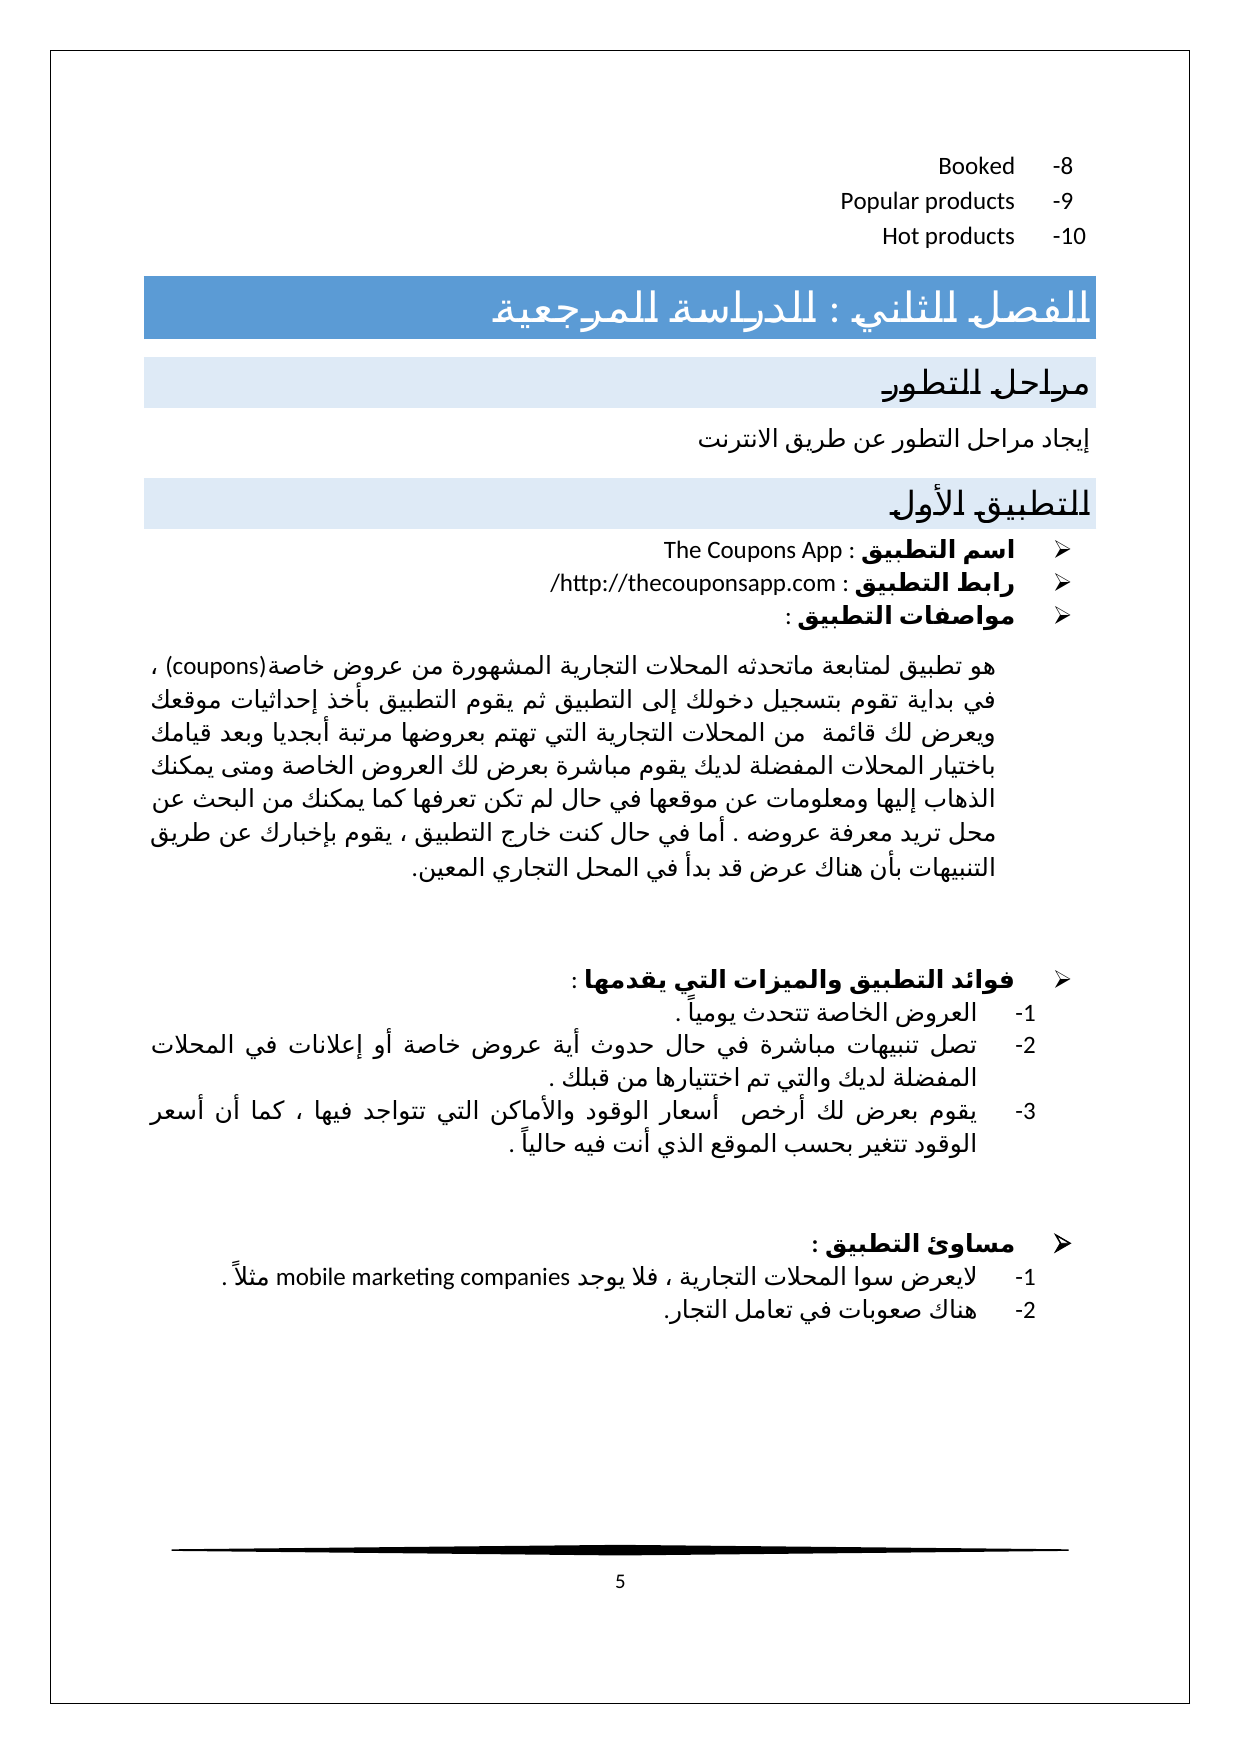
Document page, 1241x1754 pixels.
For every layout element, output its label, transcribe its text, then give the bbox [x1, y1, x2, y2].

list Booked [150, 150, 1053, 181]
list هناك صعوبات في تعامل التجار. [150, 1294, 1015, 1324]
text إيجاد مراحل التطور عن طريق الانترنت [150, 424, 1090, 453]
list رابط التطبيق : http://thecouponsapp.com/ [150, 567, 1053, 598]
list يقوم بعرض لك أرخص أسعار الوقود والأماكن التي تتواجد فيها ، كما أن أسعر الوقود تتغير بحسب الموقع الذي أنت فيه حالياً . [150, 1095, 1015, 1159]
list فوائد التطبيق والميزات التي يقدمها : [150, 964, 1053, 994]
list تصل تنبيهات مباشرة في حال حدوث أية عروض خاصة أو إعلانات في المحلات المفضلة لديك والتي تم اختتيارها من قبلك . [150, 1029, 1015, 1093]
list مساوئ التطبيق : [150, 1228, 1053, 1258]
list مواصفات التطبيق : [150, 600, 1053, 631]
subtitle الفصل الثاني : الدراسة المرجعية [150, 282, 1090, 333]
list اسم التطبيق : The Coupons App [150, 534, 1053, 565]
list Popular products [150, 185, 1053, 216]
subtitle مراحل التطور [150, 364, 1090, 402]
list العروض الخاصة تتحدث يومياً . [150, 997, 1015, 1027]
list لايعرض سوا المحلات التجارية ، فلا يوجد mobile marketing companies مثلاً . [150, 1261, 1015, 1291]
list Hot products [150, 220, 1053, 251]
text هو تطبيق لمتابعة ماتحدثه المحلات التجارية المشهورة من عروض خاصة(coupons) ، في بداية تقوم بتسجيل دخولك إلى التطبيق ثم يقوم التطبيق بأخذ إحداثيات موقعك ويعرض لك قائمة من المحلات التجارية التي تهتم بعروضها مرتبة أبجديا وبعد قيامك باختيار المحلات المفضلة لديك يقوم مباشرة بعرض لك العروض الخاصة ومتى يمكنك الذهاب إليها ومعلومات عن موقعها في حال لم تكن تعرفها كما يمكنك من البحث عن محل تريد معرفة عروضه . أما في حال كنت خارج التطبيق ، يقوم بإخبارك عن طريق التنبيهات بأن هناك عرض قد بدأ في المحل التجاري المعين. [150, 650, 996, 883]
subtitle التطبيق الأول [150, 484, 1090, 523]
